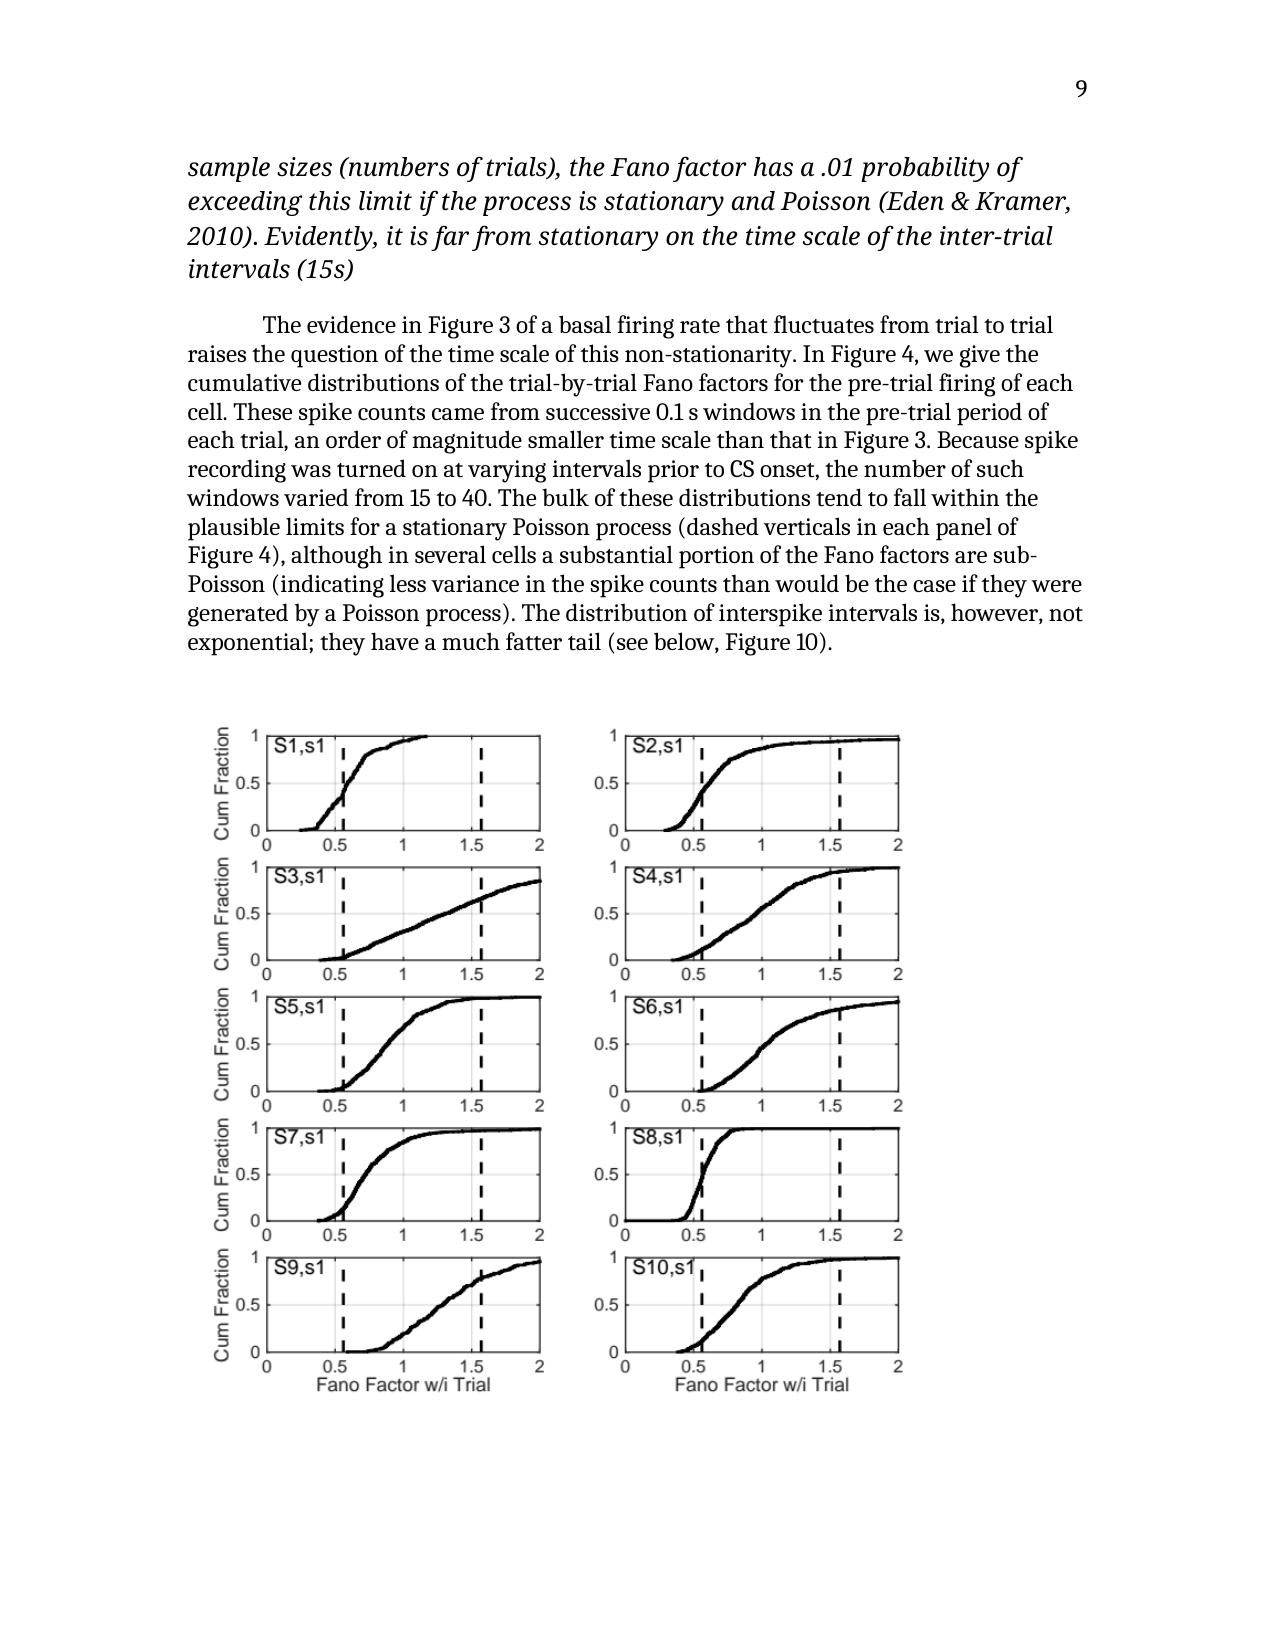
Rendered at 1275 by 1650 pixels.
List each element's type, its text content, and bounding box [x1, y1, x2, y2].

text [187, 150, 1087, 286]
text The evidence in Figure 3 of a basal firing rate that fluctuates from trial to trial raises the question of the time scale of this non-stationarity. In Figure 4, we give the cumulative distributions of the trial-by-trial Fano factors for the pre-trial firing of each cell. These spike counts came from successive 0.1 s windows in the pre-trial period of each trial, an order of magnitude smaller time scale than that in Figure 3. Because spike recording was turned on at varying intervals prior to CS onset, the number of such windows varied from 15 to 40. The bulk of these distributions tend to fall within the plausible limits for a stationary Poisson process (dashed verticals in each panel of Figure 4), although in several cells a substantial portion of the Fano factors are sub-Poisson (indicating less variance in the spike counts than would be the case if they were generated by a Poisson process). The distribution of interspike intervals is, however, not exponential; they have a much fatter tail (see below, Figure 10). [187, 311, 1087, 656]
